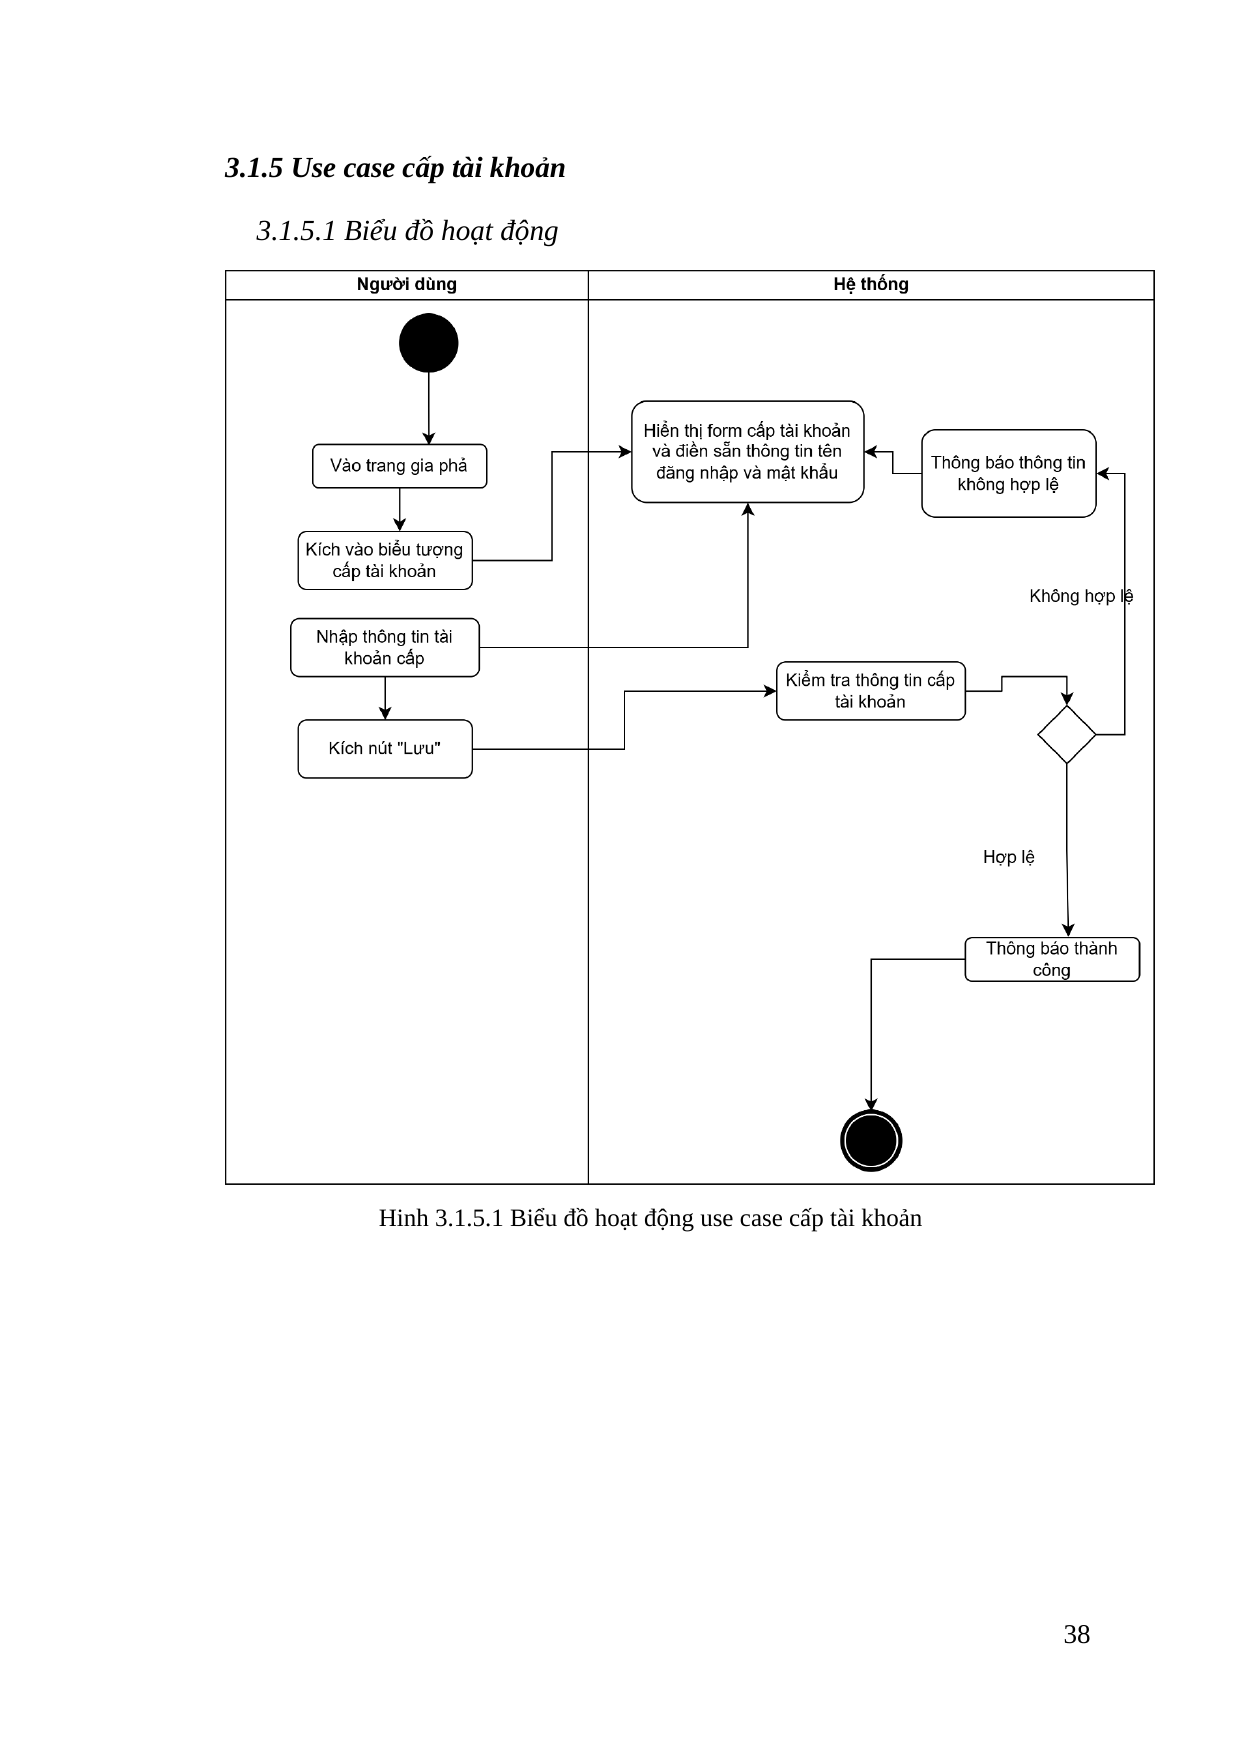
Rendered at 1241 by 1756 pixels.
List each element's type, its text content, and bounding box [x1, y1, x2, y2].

text Hinh 3.1.5.1 Biểu đồ hoạt động use case cấp tài khoản [179, 1203, 1090, 1232]
picture [210, 255, 1168, 1199]
subtitle 3.1.5 Use case cấp tài khoản [150, 150, 1090, 183]
subtitle 3.1.5.1 Biểu đồ hoạt động [225, 213, 1090, 246]
